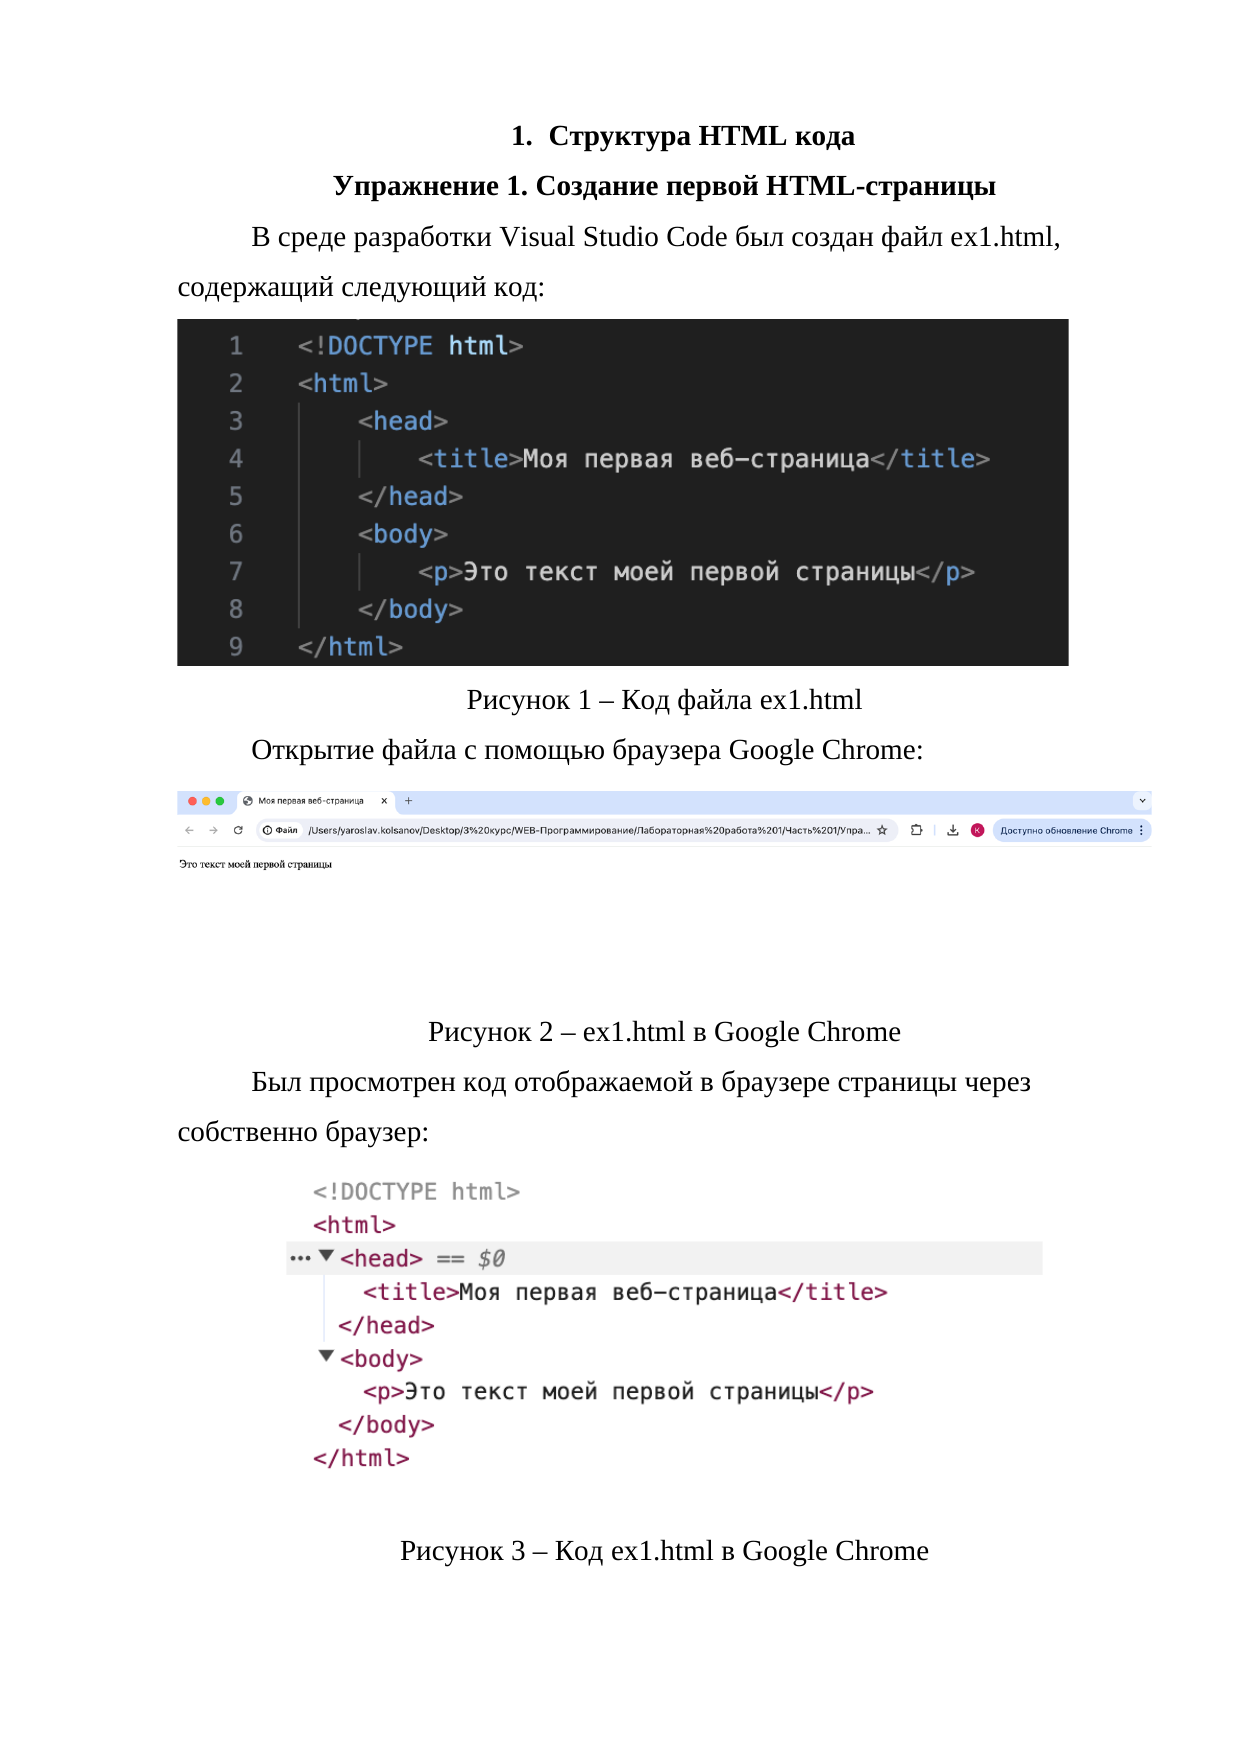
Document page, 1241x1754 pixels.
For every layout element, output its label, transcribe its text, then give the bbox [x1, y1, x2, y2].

text Рисунок 1 – Код файла ex1.html [177, 682, 1152, 716]
picture [177, 791, 1152, 989]
text Упражнение 1. Создание первой HTML-cтраницы [177, 168, 1152, 202]
text Рисунок 3 – Код ex1.html в Google Chrome [177, 1533, 1152, 1567]
list Структура HTML кода [215, 118, 1152, 152]
picture [177, 319, 1069, 666]
text Рисунок 2 – ex1.html в Google Chrome [177, 1014, 1152, 1047]
text Был просмотрен код отображаемой в браузере страницы через собственно браузер: [177, 1064, 1152, 1148]
text Открытие файла с помощью браузера Google Chrome: [177, 732, 1152, 766]
picture [286, 1173, 1043, 1509]
